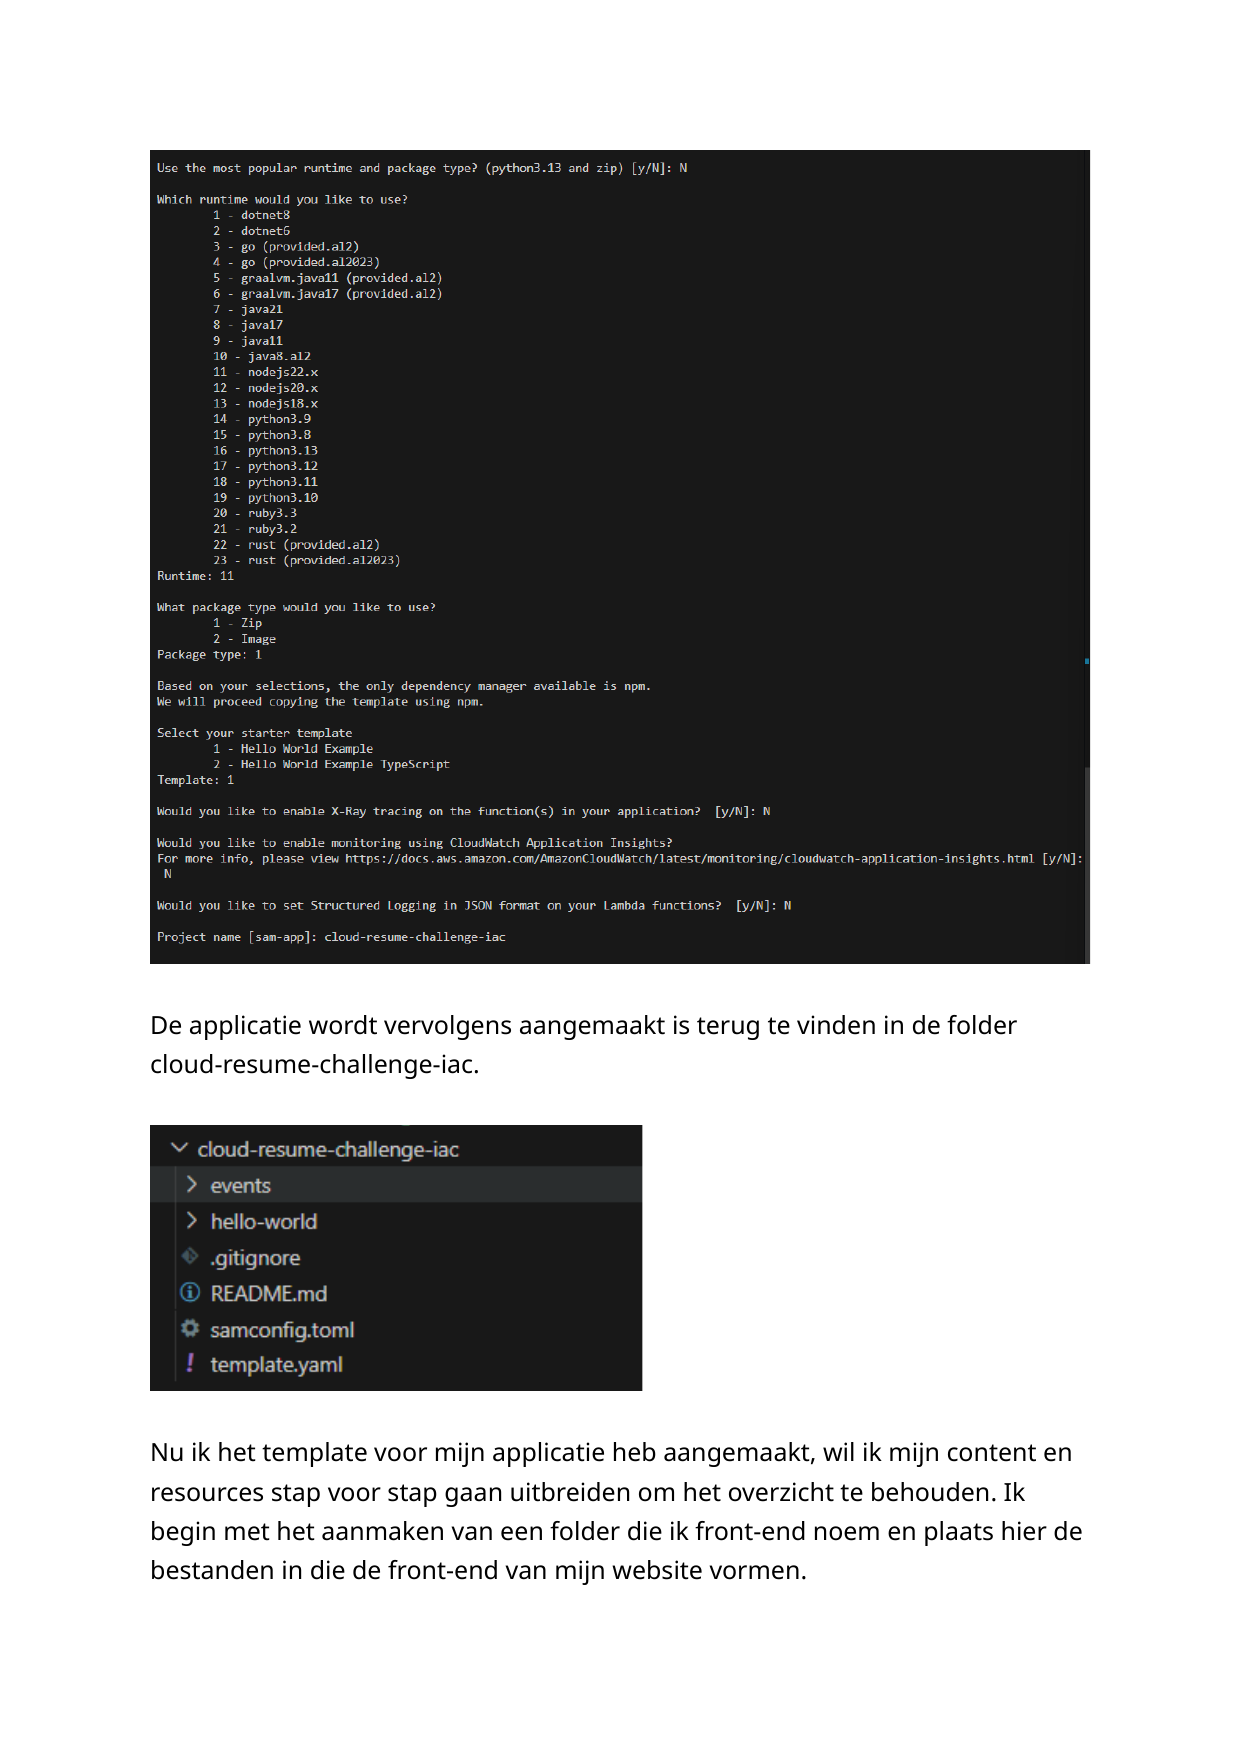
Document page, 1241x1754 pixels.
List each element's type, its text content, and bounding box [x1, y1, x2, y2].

picture [150, 1125, 643, 1391]
text Nu ik het template voor mijn applicatie heb aangemaakt, wil ik mijn content en resources stap voor stap gaan uitbreiden om het overzicht te behouden. Ik begin met het aanmaken van een folder die ik front-end noem en plaats hier de bestanden in die de front-end van mijn website vormen. [150, 1435, 1090, 1587]
picture [150, 150, 1091, 964]
